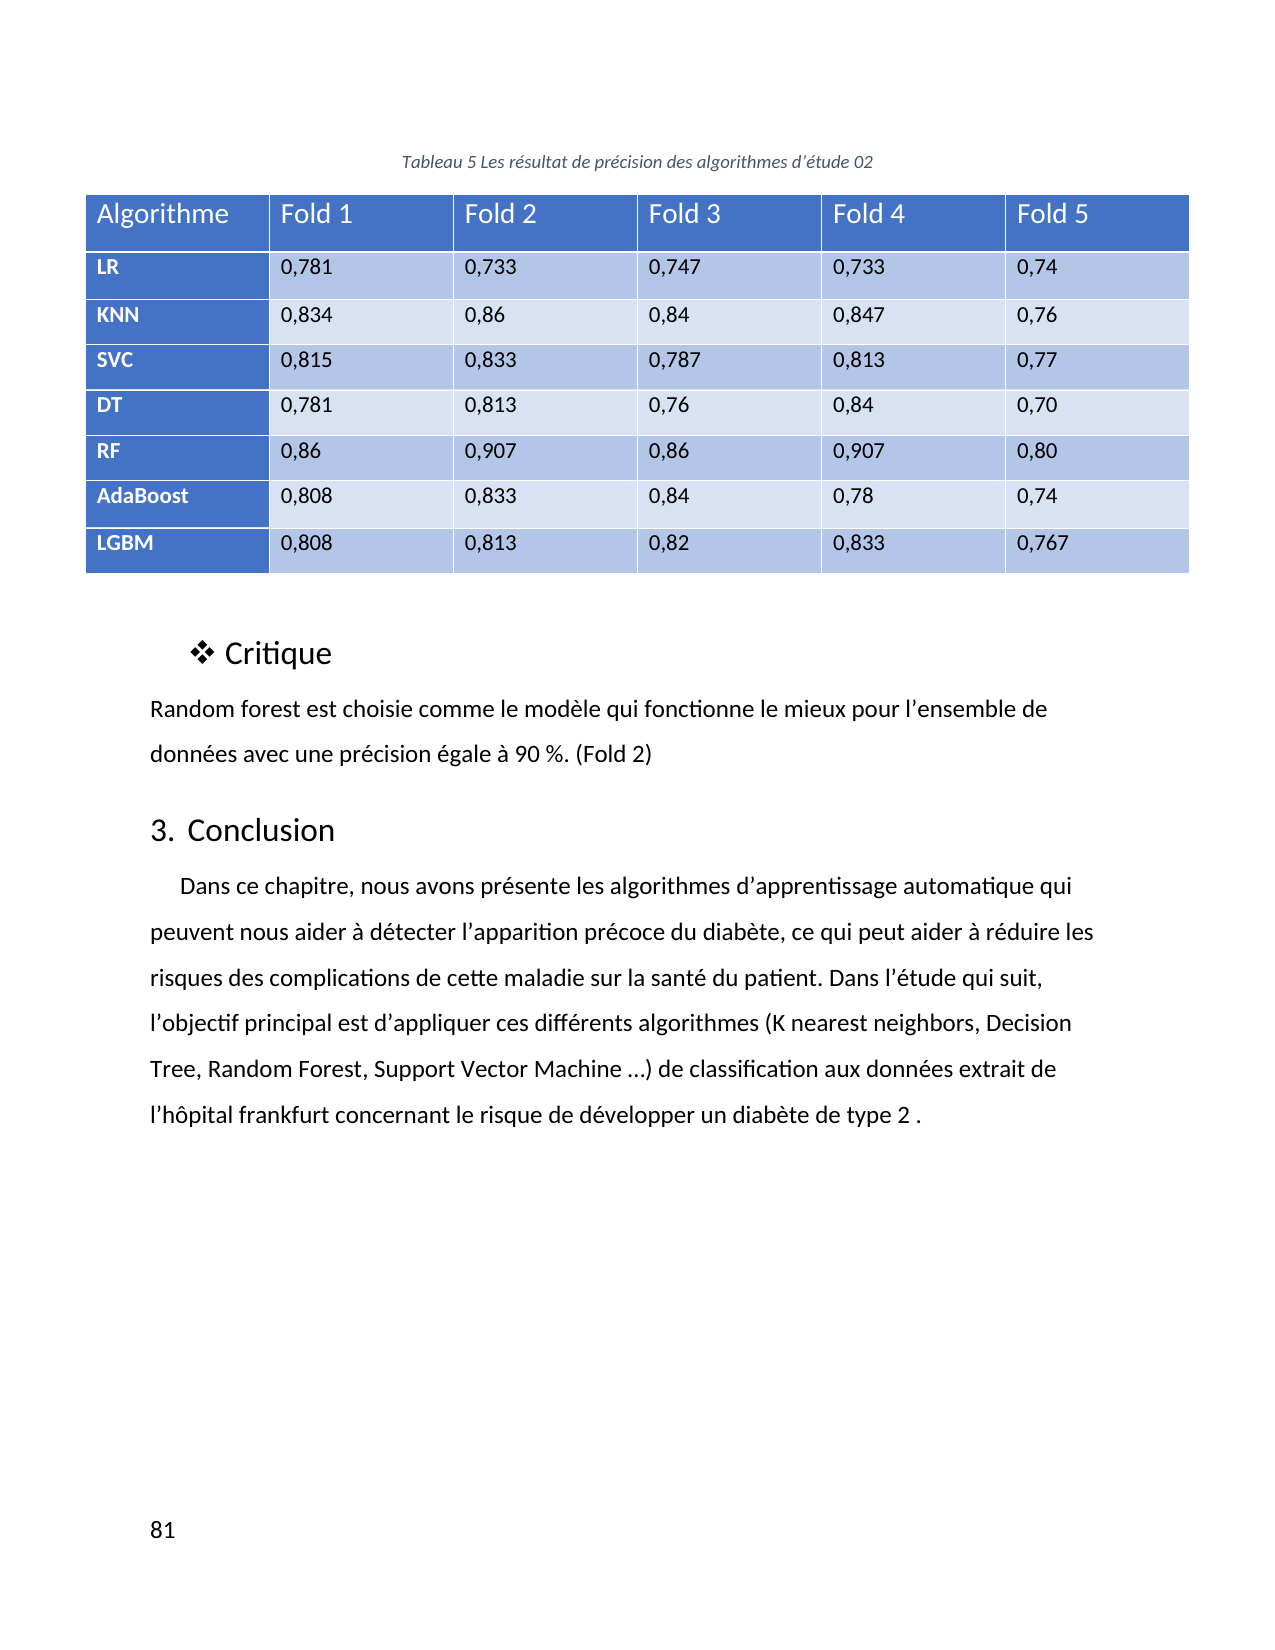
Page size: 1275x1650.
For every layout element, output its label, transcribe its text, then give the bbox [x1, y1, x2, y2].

table_cell 0,84 [822, 391, 1005, 435]
table_cell 0,74 [1006, 481, 1189, 527]
table_cell 0,82 [638, 529, 821, 573]
table_cell LR [86, 253, 269, 299]
table_cell 0,834 [270, 300, 453, 344]
table_cell 0,747 [638, 253, 821, 299]
table_cell AdaBoost [86, 481, 269, 527]
table_cell KNN [86, 300, 269, 344]
table_cell 0,847 [822, 300, 1005, 344]
table_header Fold 4 [822, 195, 1005, 251]
table_cell 0,733 [454, 253, 637, 299]
table_cell 0,833 [454, 481, 637, 527]
table_cell 0,78 [822, 481, 1005, 527]
table_cell SVC [86, 345, 269, 389]
table_cell LGBM [86, 529, 269, 573]
table_cell 0,767 [1006, 529, 1189, 573]
table_cell 0,808 [270, 529, 453, 573]
table_header Fold 1 [270, 195, 453, 251]
table_header Fold 5 [1006, 195, 1189, 251]
table_cell 0,787 [638, 345, 821, 389]
table_cell 0,733 [822, 253, 1005, 299]
table_cell 0,77 [1006, 345, 1189, 389]
table_cell 0,76 [638, 391, 821, 435]
table_cell 0,813 [454, 391, 637, 435]
table_cell RF [86, 436, 269, 480]
table_cell 0,84 [638, 300, 821, 344]
table_cell 0,808 [270, 481, 453, 527]
text Dans ce chapitre, nous avons présente les algorithmes d’apprentissage automatique qui peuvent nous aider à détecter l’apparition précoce du diabète, ce qui peut aider à réduire les risques des complications de cette maladie sur la santé du patient. Dans l’étude qui suit, l’objectif principal est d’appliquer ces différents algorithmes (K nearest neighbors, Decision Tree, Random Forest, Support Vector Machine …) de classification aux données extrait de l’hôpital frankfurt concernant le risque de développer un diabète de type 2 . [150, 870, 1125, 1129]
table_cell 0,813 [822, 345, 1005, 389]
text Tableau 5 Les résultat de précision des algorithmes d’étude 02 [150, 150, 1125, 173]
table_cell 0,76 [1006, 300, 1189, 344]
table_cell 0,70 [1006, 391, 1189, 435]
table_cell 0,86 [638, 436, 821, 480]
table_cell 0,74 [1006, 253, 1189, 299]
table_cell 0,80 [1006, 436, 1189, 480]
table_header Algorithme [86, 195, 269, 251]
table_cell 0,907 [822, 436, 1005, 480]
text Random forest est choisie comme le modèle qui fonctionne le mieux pour l’ensemble de données avec une précision égale à 90 %. (Fold 2) [150, 693, 1125, 769]
subtitle Critique [187, 632, 1125, 672]
table_cell 0,86 [454, 300, 637, 344]
table_cell 0,815 [270, 345, 453, 389]
table_cell DT [86, 391, 269, 435]
table_header Fold 3 [638, 195, 821, 251]
table_cell 0,813 [454, 529, 637, 573]
table_cell 0,907 [454, 436, 637, 480]
table_cell 0,86 [270, 436, 453, 480]
table_header Fold 2 [454, 195, 637, 251]
table_cell 0,781 [270, 253, 453, 299]
table_cell 0,833 [822, 529, 1005, 573]
table_cell 0,84 [638, 481, 821, 527]
table_cell 0,781 [270, 391, 453, 435]
table_cell 0,833 [454, 345, 637, 389]
subtitle Conclusion [150, 809, 1125, 850]
